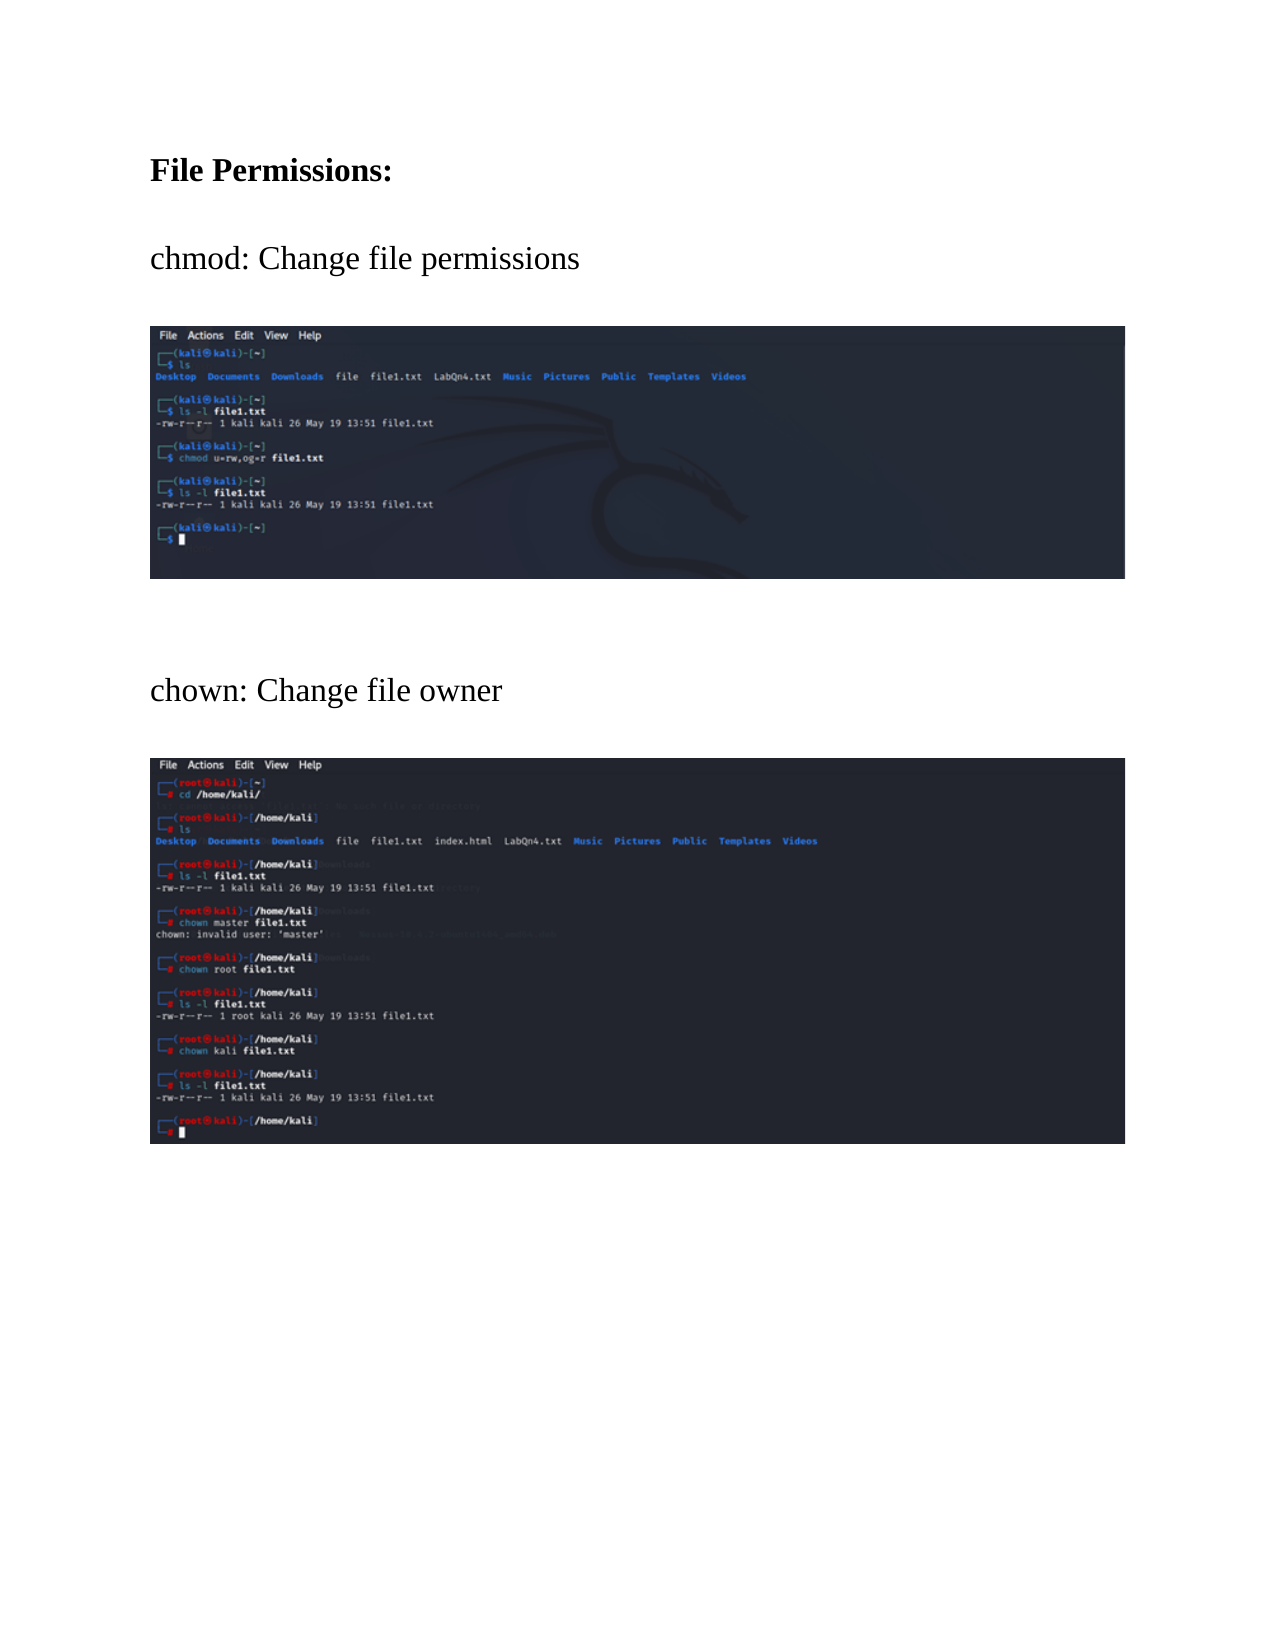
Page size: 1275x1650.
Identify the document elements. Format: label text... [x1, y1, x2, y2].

text chown: Change file owner [150, 670, 1125, 709]
text chmod: Change file permissions [150, 238, 1125, 276]
picture [150, 326, 1125, 579]
picture [150, 758, 1125, 1144]
text File Permissions: [150, 150, 1125, 188]
